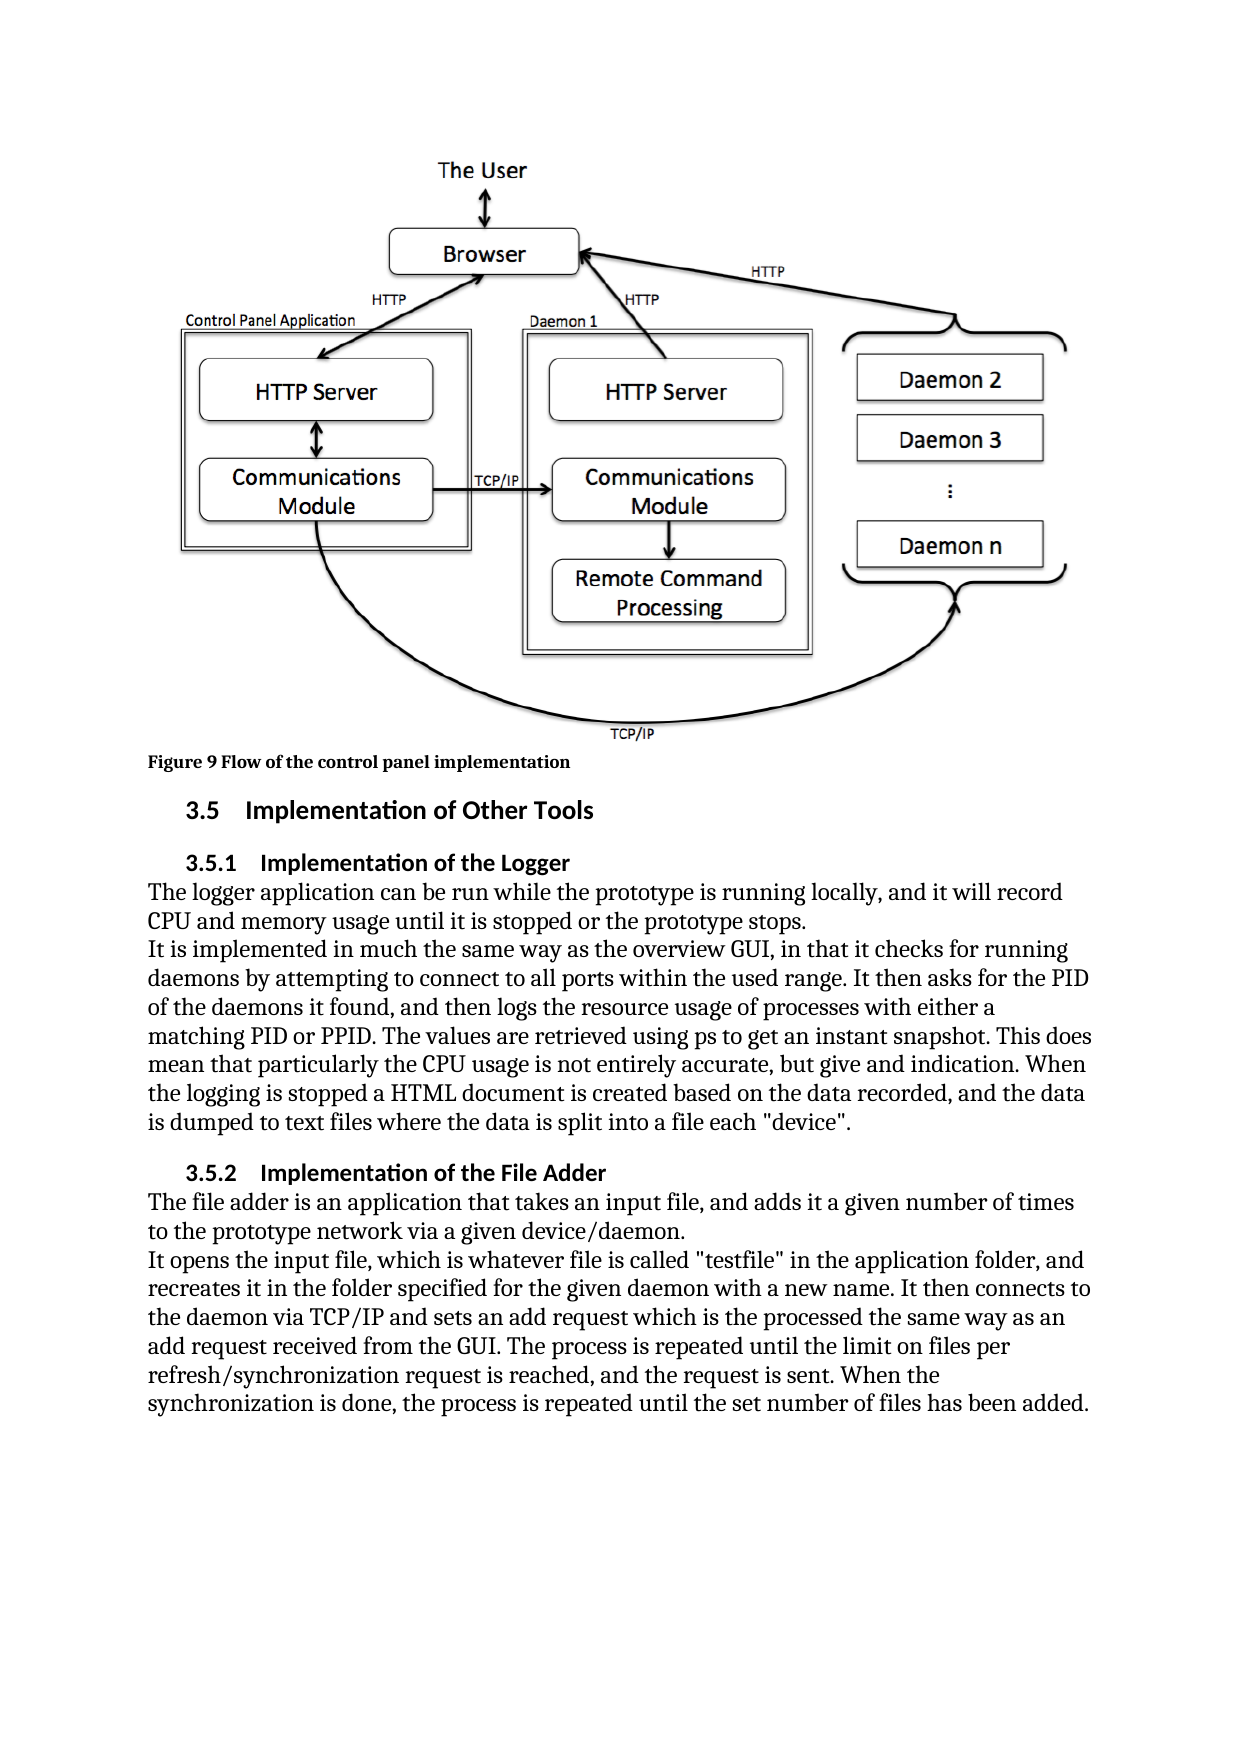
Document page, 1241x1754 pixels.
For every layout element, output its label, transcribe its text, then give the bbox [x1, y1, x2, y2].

subtitle Implementation of the Logger [185, 847, 1092, 878]
subtitle Implementation of Other Tools [185, 793, 1092, 827]
text The logger application can be run while the prototype is running locally, and it will record CPU and memory usage until it is stopped or the prototype stops. [148, 878, 1092, 935]
text It is implemented in much the same way as the overview GUI, in that it checks for running daemons by attempting to connect to all ports within the used range. It then asks for the PID of the daemons it found, and then logs the resource usage of processes with either a matching PID or PPID. The values are retrieved using ps to get an instant snapshot. This does mean that particularly the CPU usage is not entirely accurate, but give and indication. When the logging is stopped a HTML document is created based on the data recorded, and the data is dumped to text files where the data is split into a file each "device". [148, 935, 1092, 1137]
subtitle Implementation of the File Adder [185, 1157, 1092, 1188]
text Figure 9 Flow of the control panel implementation [148, 752, 1092, 773]
text The file adder is an application that takes an input file, and adds it a given number of times to the prototype network via a given device/daemon. [148, 1188, 1092, 1246]
picture [148, 147, 1093, 752]
text It opens the input file, which is whatever file is called "testfile" in the application folder, and recreates it in the folder specified for the given daemon with a new name. It then connects to the daemon via TCP/IP and sets an add request which is the processed the same way as an add request received from the GUI. The process is repeated until the limit on files per refresh/synchronization request is reached, and the request is sent. When the synchronization is done, the process is repeated until the set number of files has been added. [148, 1246, 1092, 1418]
